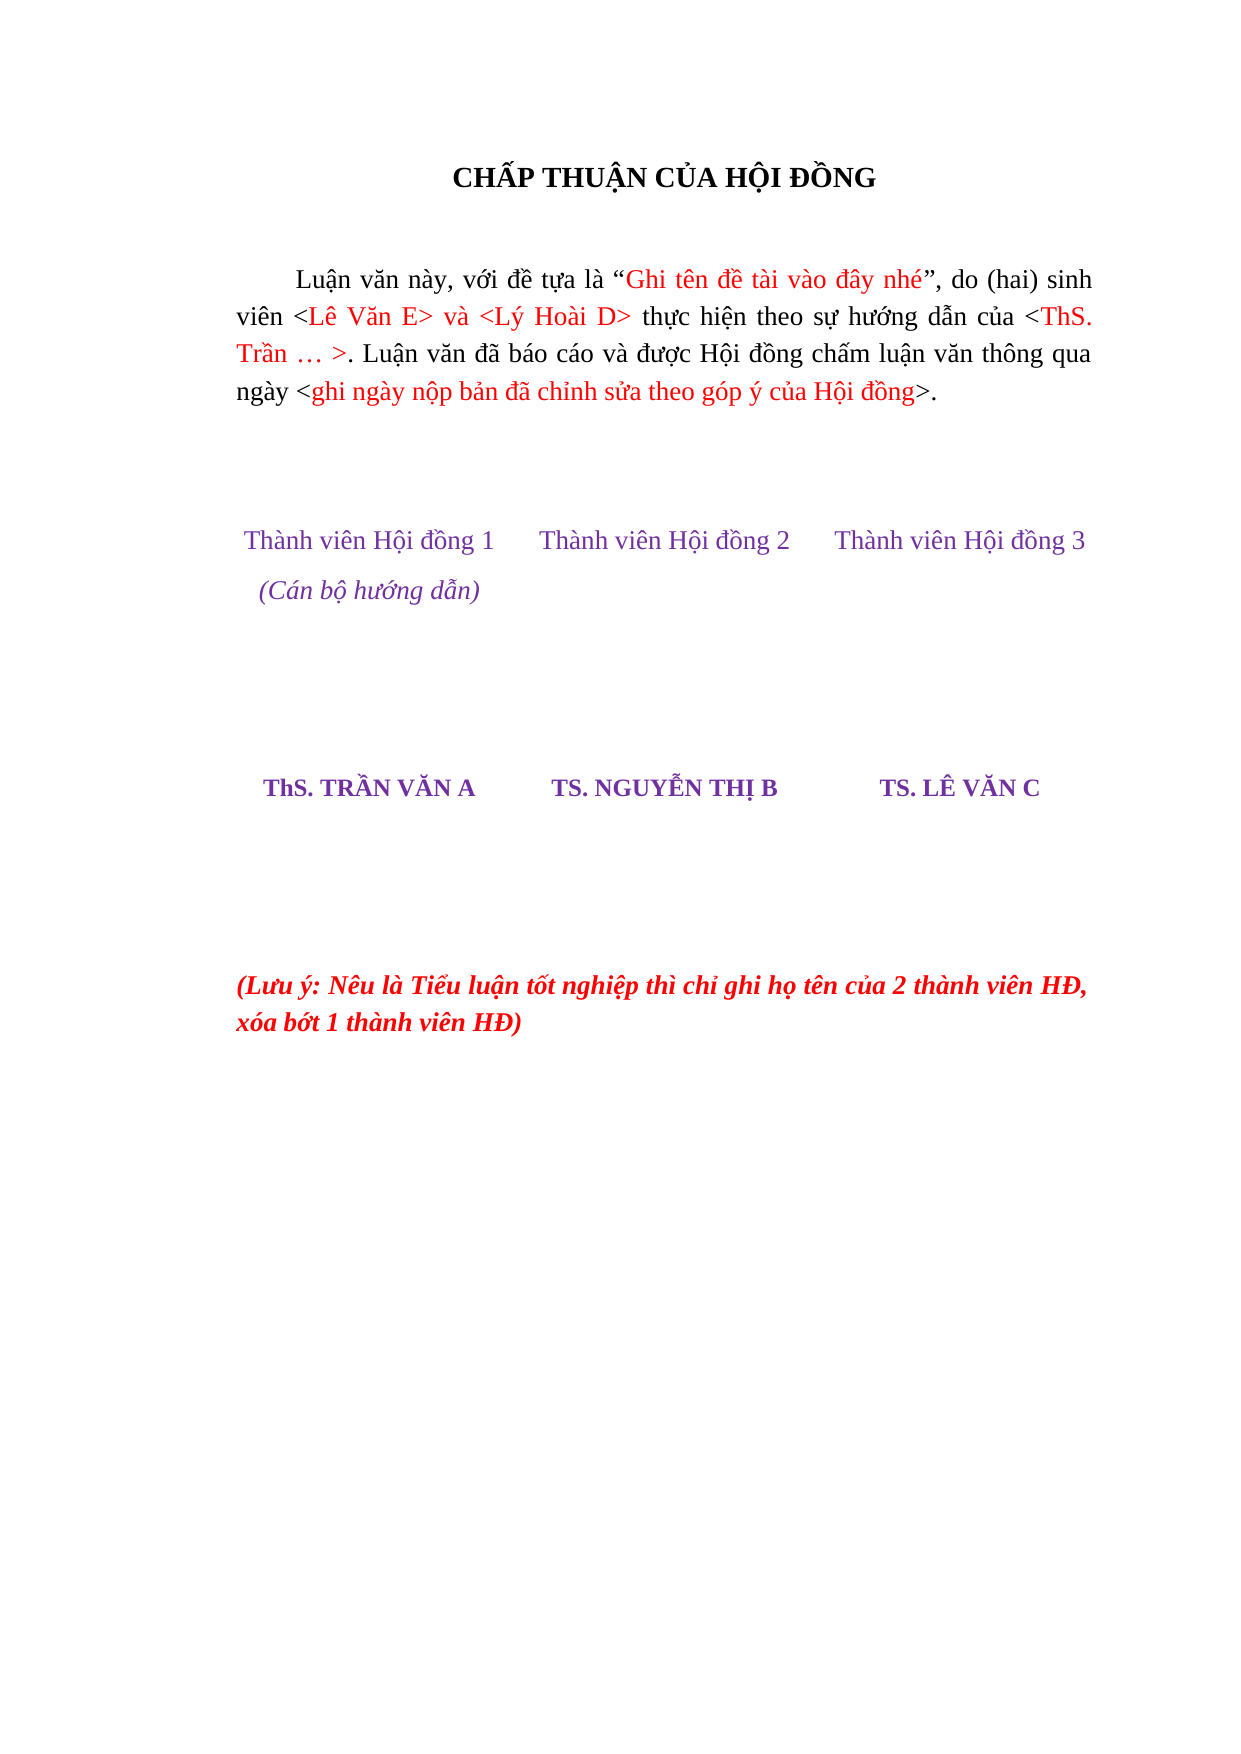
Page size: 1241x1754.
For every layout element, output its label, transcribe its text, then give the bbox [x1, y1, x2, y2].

text ThS. TRẦN VĂN A TS. NGUYỄN THỊ B TS. LÊ VĂN C [236, 773, 1092, 802]
text CHẤP THUẬN CỦA HỘI ĐỒNG [236, 160, 1092, 194]
text Thành viên Hội đồng 1 Thành viên Hội đồng 2 Thành viên Hội đồng 3 [236, 524, 1092, 555]
text (Cán bộ hướng dẫn) [236, 574, 1092, 605]
text Luận văn này, với đề tựa là “Ghi tên đề tài vào đây nhé”, do (hai) sinh viên <Lê Văn E> và <Lý Hoài D> thực hiện theo sự hướng dẫn của <ThS. Trần … >. Luận văn đã báo cáo và được Hội đồng chấm luận văn thông qua ngày <ghi ngày nộp bản đã chỉnh sửa theo góp ý của Hội đồng>. [236, 263, 1092, 406]
text (Lưu ý: Nêu là Tiểu luận tốt nghiệp thì chỉ ghi họ tên của 2 thành viên HĐ, xóa bớt 1 thành viên HĐ) [236, 969, 1092, 1038]
